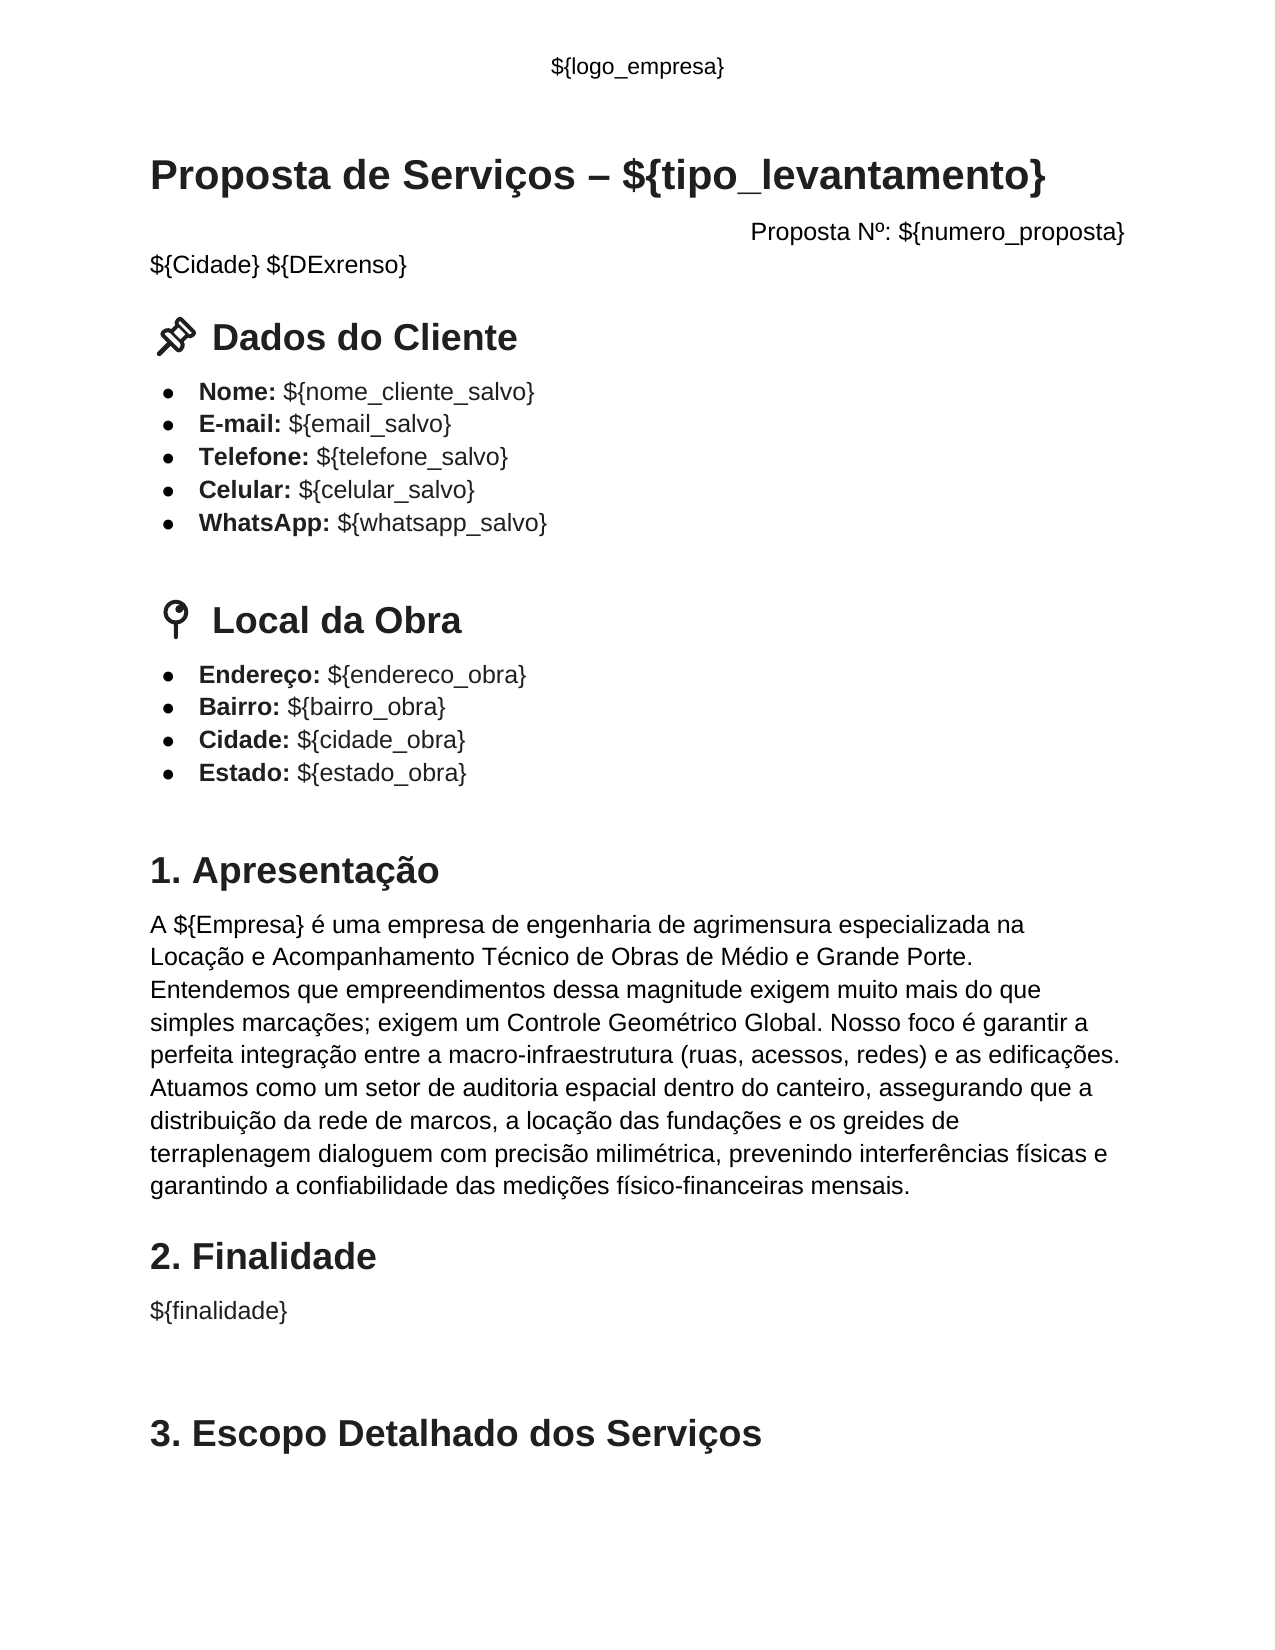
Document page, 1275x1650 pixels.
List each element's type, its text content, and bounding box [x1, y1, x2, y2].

list Celular: ${celular_salvo} [161, 475, 1125, 504]
text ${Cidade} ${DExrenso} [150, 250, 1125, 278]
list WhatsApp: ${whatsapp_salvo} [161, 508, 1125, 536]
list Cidade: ${cidade_obra} [161, 725, 1125, 754]
list Estado: ${estado_obra} [161, 758, 1125, 786]
list Bairro: ${bairro_obra} [161, 692, 1125, 721]
text Atuamos como um setor de auditoria espacial dentro do canteiro, assegurando que a distribuição da rede de marcos, a locação das fundações e os greides de terraplenagem dialoguem com precisão milimétrica, prevenindo interferências físicas e garantindo a confiabilidade das medições físico-financeiras mensais. [150, 1073, 1125, 1200]
text ${finalidade} [150, 1296, 1125, 1324]
list Endereço: ${endereco_obra} [161, 659, 1125, 688]
list E-mail: ${email_salvo} [161, 409, 1125, 438]
list Nome: ${nome_cliente_salvo} [161, 377, 1125, 406]
text A ${Empresa} é uma empresa de engenharia de agrimensura especializada na Locação e Acompanhamento Técnico de Obras de Médio e Grande Porte. [150, 910, 1125, 971]
subtitle 📍 Local da Obra [150, 598, 1125, 641]
subtitle 📌 Dados do Cliente [150, 315, 1125, 358]
text Proposta Nº: ${numero_proposta} [150, 217, 1125, 246]
subtitle 1. Apresentação [150, 848, 1125, 891]
text Entendemos que empreendimentos dessa magnitude exigem muito mais do que simples marcações; exigem um Controle Geométrico Global. Nosso foco é garantir a perfeita integração entre a macro-infraestrutura (ruas, acessos, redes) e as edificações. [150, 975, 1125, 1069]
subtitle Proposta de Serviços – ${tipo_levantamento} [150, 150, 1125, 198]
subtitle 3. Escopo Detalhado dos Serviços [150, 1411, 1125, 1454]
subtitle 2. Finalidade [150, 1234, 1125, 1277]
list Telefone: ${telefone_salvo} [161, 442, 1125, 471]
